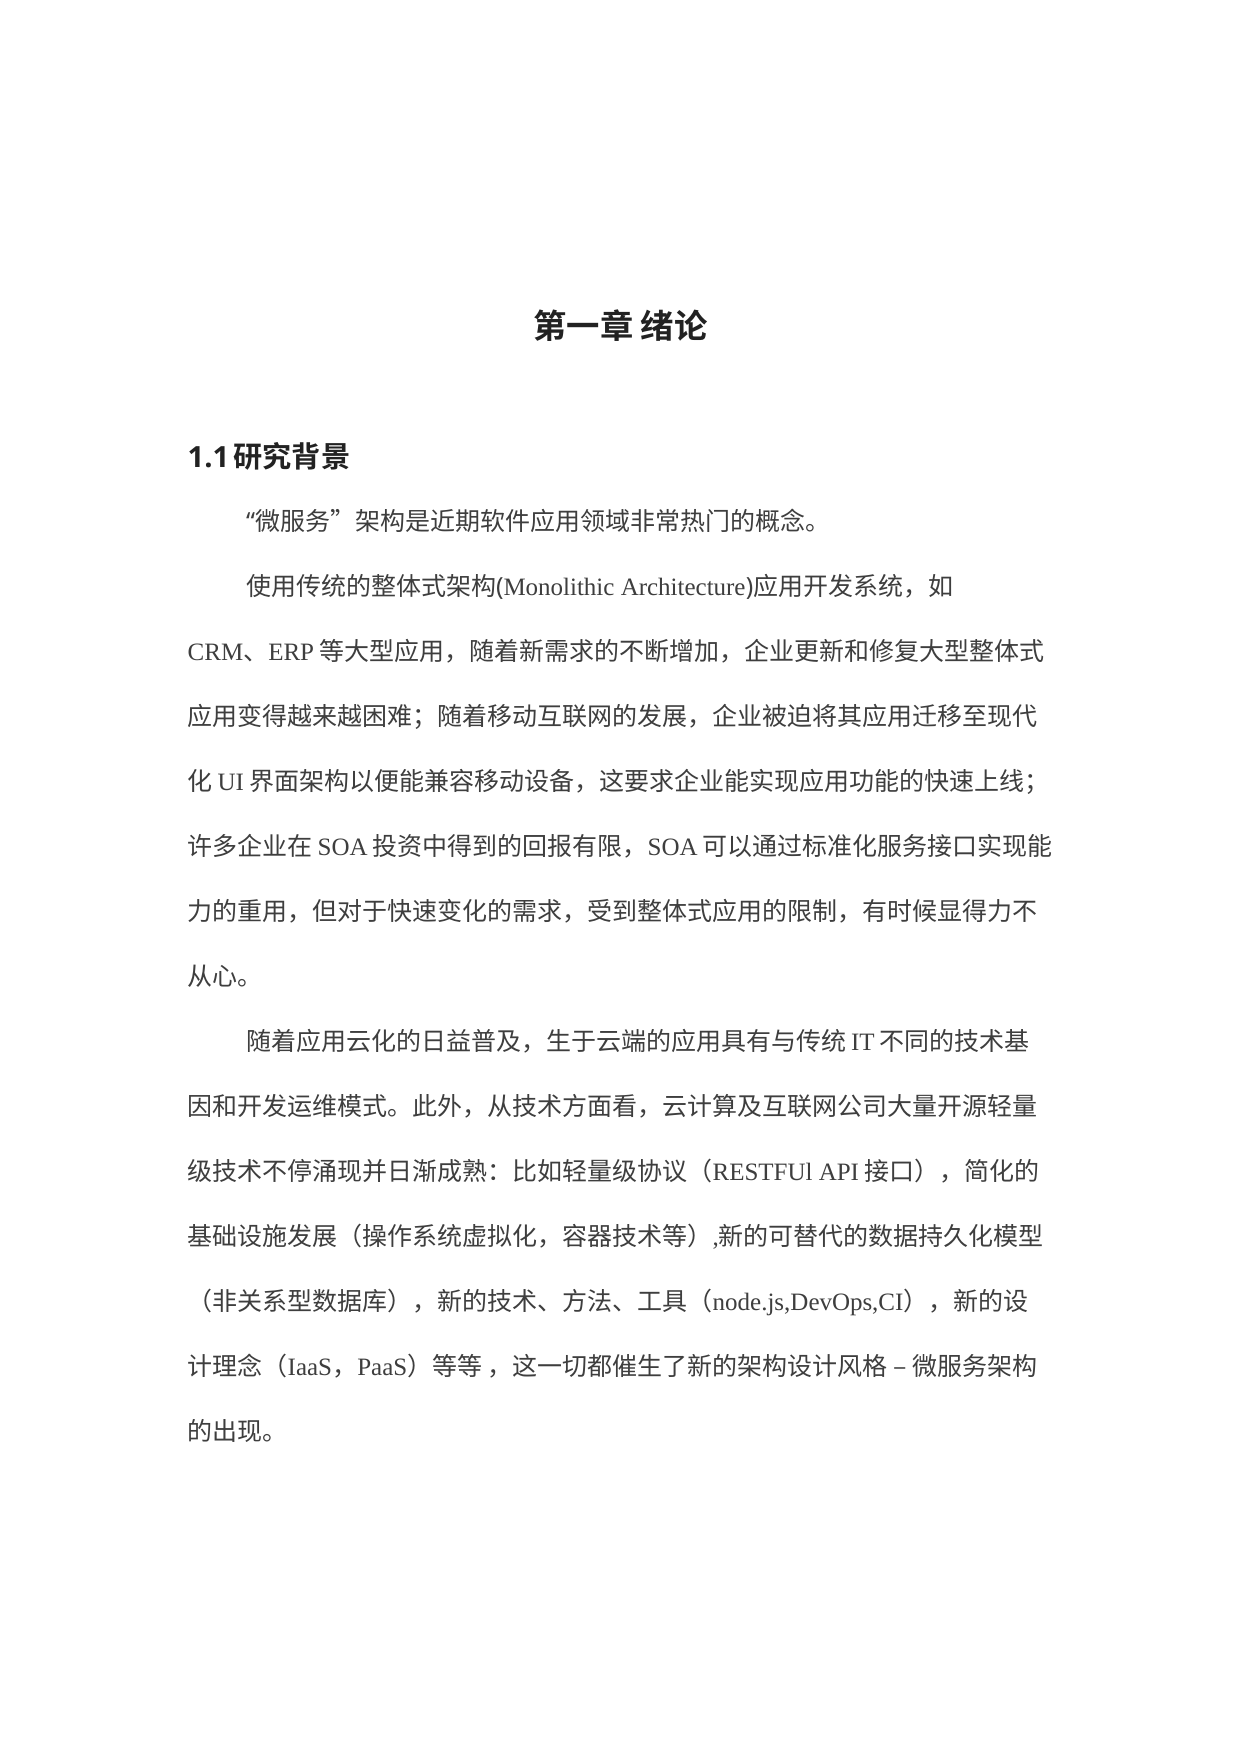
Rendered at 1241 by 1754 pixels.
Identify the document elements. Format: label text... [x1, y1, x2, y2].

text 使用传统的整体式架构(Monolithic Architecture)应用开发系统，如CRM、ERP等大型应用，随着新需求的不断增加，企业更新和修复大型整体式应用变得越来越困难；随着移动互联网的发展，企业被迫将其应用迁移至现代化UI界面架构以便能兼容移动设备，这要求企业能实现应用功能的快速上线；许多企业在SOA投资中得到的回报有限，SOA可以通过标准化服务接口实现能力的重用，但对于快速变化的需求，受到整体式应用的限制，有时候显得力不从心。 [187, 552, 1053, 1007]
subtitle 研究背景 [187, 422, 1053, 487]
text 随着应用云化的日益普及，生于云端的应用具有与传统IT不同的技术基因和开发运维模式。此外，从技术方面看，云计算及互联网公司大量开源轻量级技术不停涌现并日渐成熟：比如轻量级协议（RESTFUl API接口），简化的基础设施发展（操作系统虚拟化，容器技术等）,新的可替代的数据持久化模型（非关系型数据库），新的技术、方法、工具（node.js,DevOps,CI），新的设计理念（IaaS，PaaS）等等 ，这一切都催生了新的架构设计风格 – 微服务架构的出现。 [187, 1007, 1053, 1462]
text “微服务”架构是近期软件应用领域非常热门的概念。 [187, 487, 1053, 552]
subtitle 第一章 绪论 [187, 292, 1053, 357]
